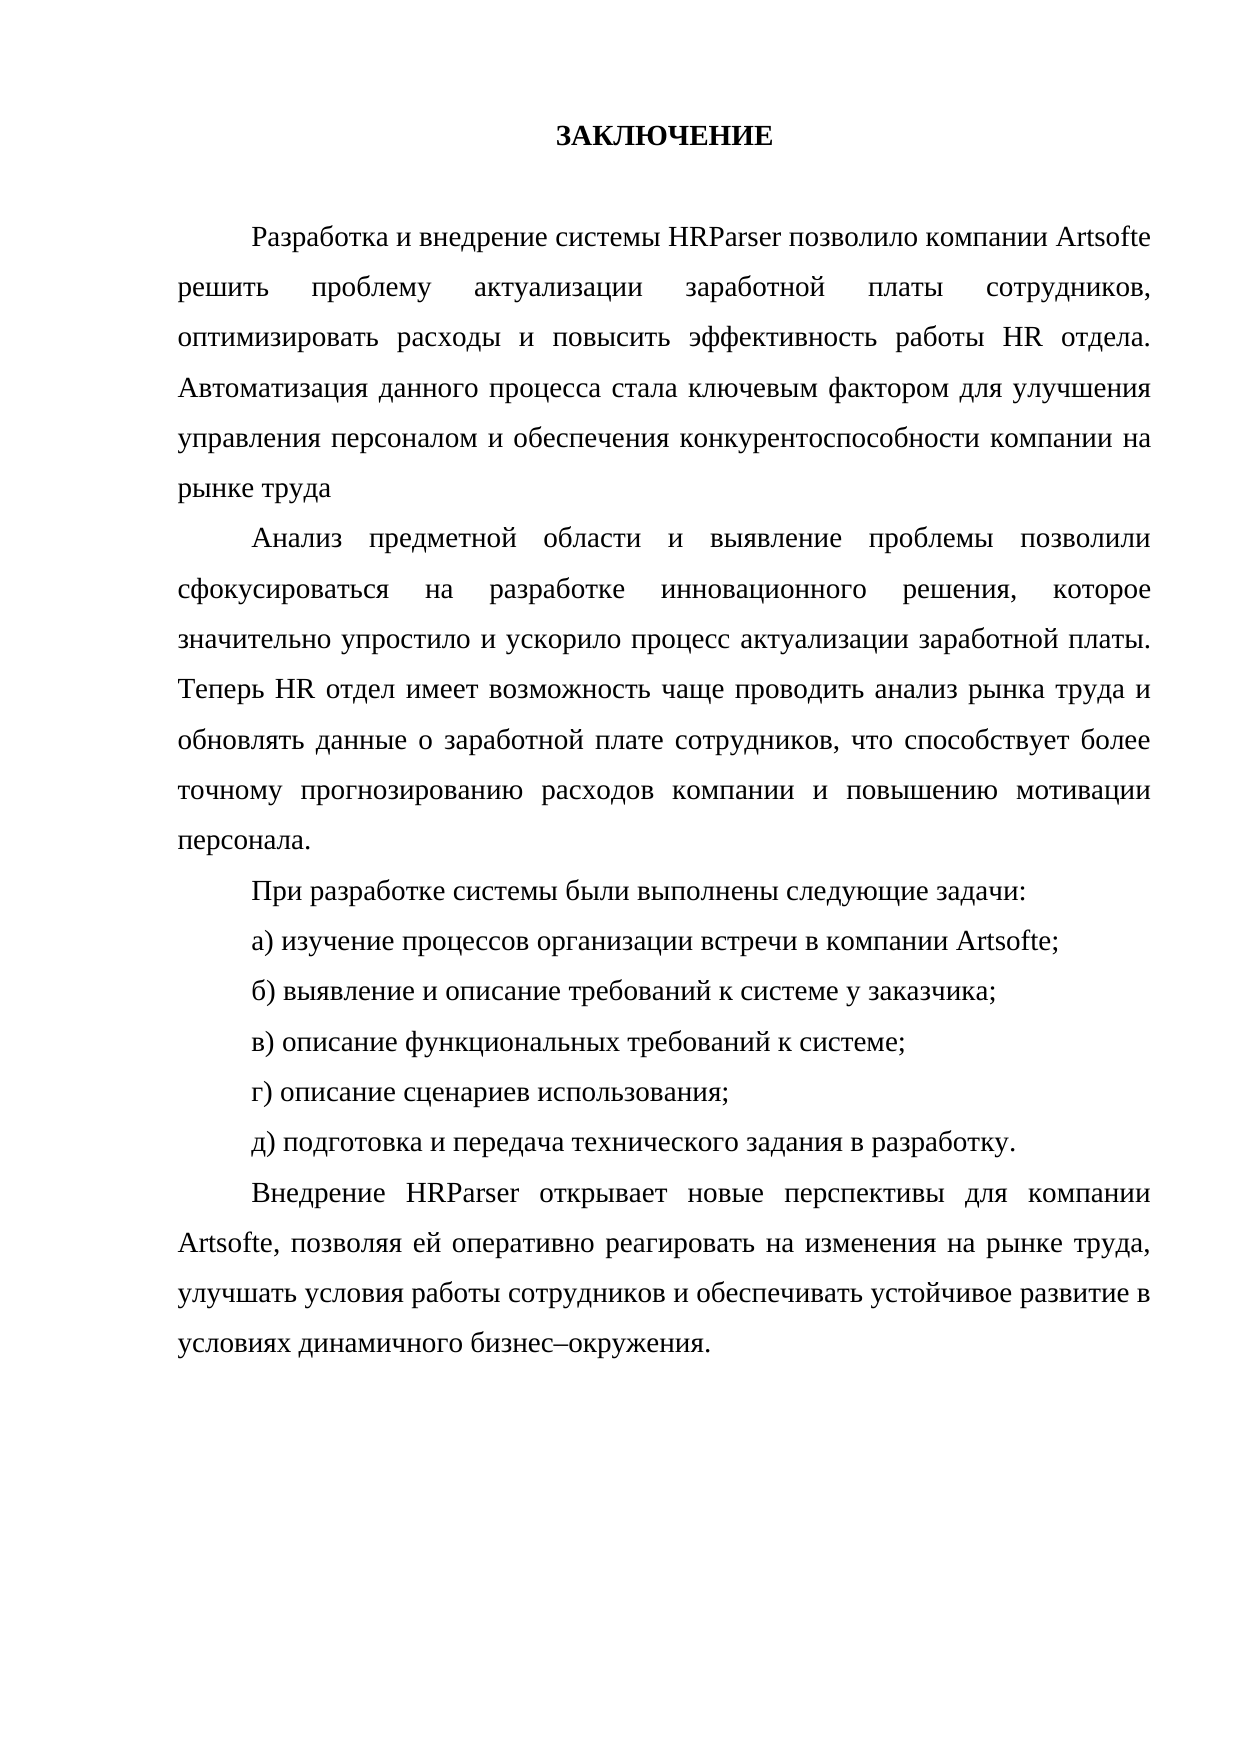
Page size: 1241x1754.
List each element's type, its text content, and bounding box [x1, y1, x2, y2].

list изучение процессов организации встречи в компании Artsofte; [177, 923, 1152, 957]
list подготовка и передача технического задания в разработку. [177, 1124, 1152, 1158]
subtitle ЗАКЛЮЧЕНИЕ [177, 118, 1152, 152]
list выявление и описание требований к системе у заказчика; [177, 973, 1152, 1007]
text Разработка и внедрение системы HRParser позволило компании Artsofte решить проблему актуализации заработной платы сотрудников, оптимизировать расходы и повысить эффективность работы HR отдела. Автоматизация данного процесса стала ключевым фактором для улучшения управления персоналом и обеспечения конкурентоспособности компании на рынке труда [177, 219, 1152, 504]
text Анализ предметной области и выявление проблемы позволили сфокусироваться на разработке инновационного решения, которое значительно упростило и ускорило процесс актуализации заработной платы. Теперь HR отдел имеет возможность чаще проводить анализ рынка труда и обновлять данные о заработной плате сотрудников, что способствует более точному прогнозированию расходов компании и повышению мотивации персонала. [177, 521, 1152, 856]
text Внедрение HRParser открывает новые перспективы для компании Artsofte, позволяя ей оперативно реагировать на изменения на рынке труда, улучшать условия работы сотрудников и обеспечивать устойчивое развитие в условиях динамичного бизнес–окружения. [177, 1175, 1152, 1359]
text При разработке системы были выполнены следующие задачи: [177, 873, 1152, 906]
list описание функциональных требований к системе; [177, 1024, 1152, 1057]
list описание сценариев использования; [177, 1074, 1152, 1108]
